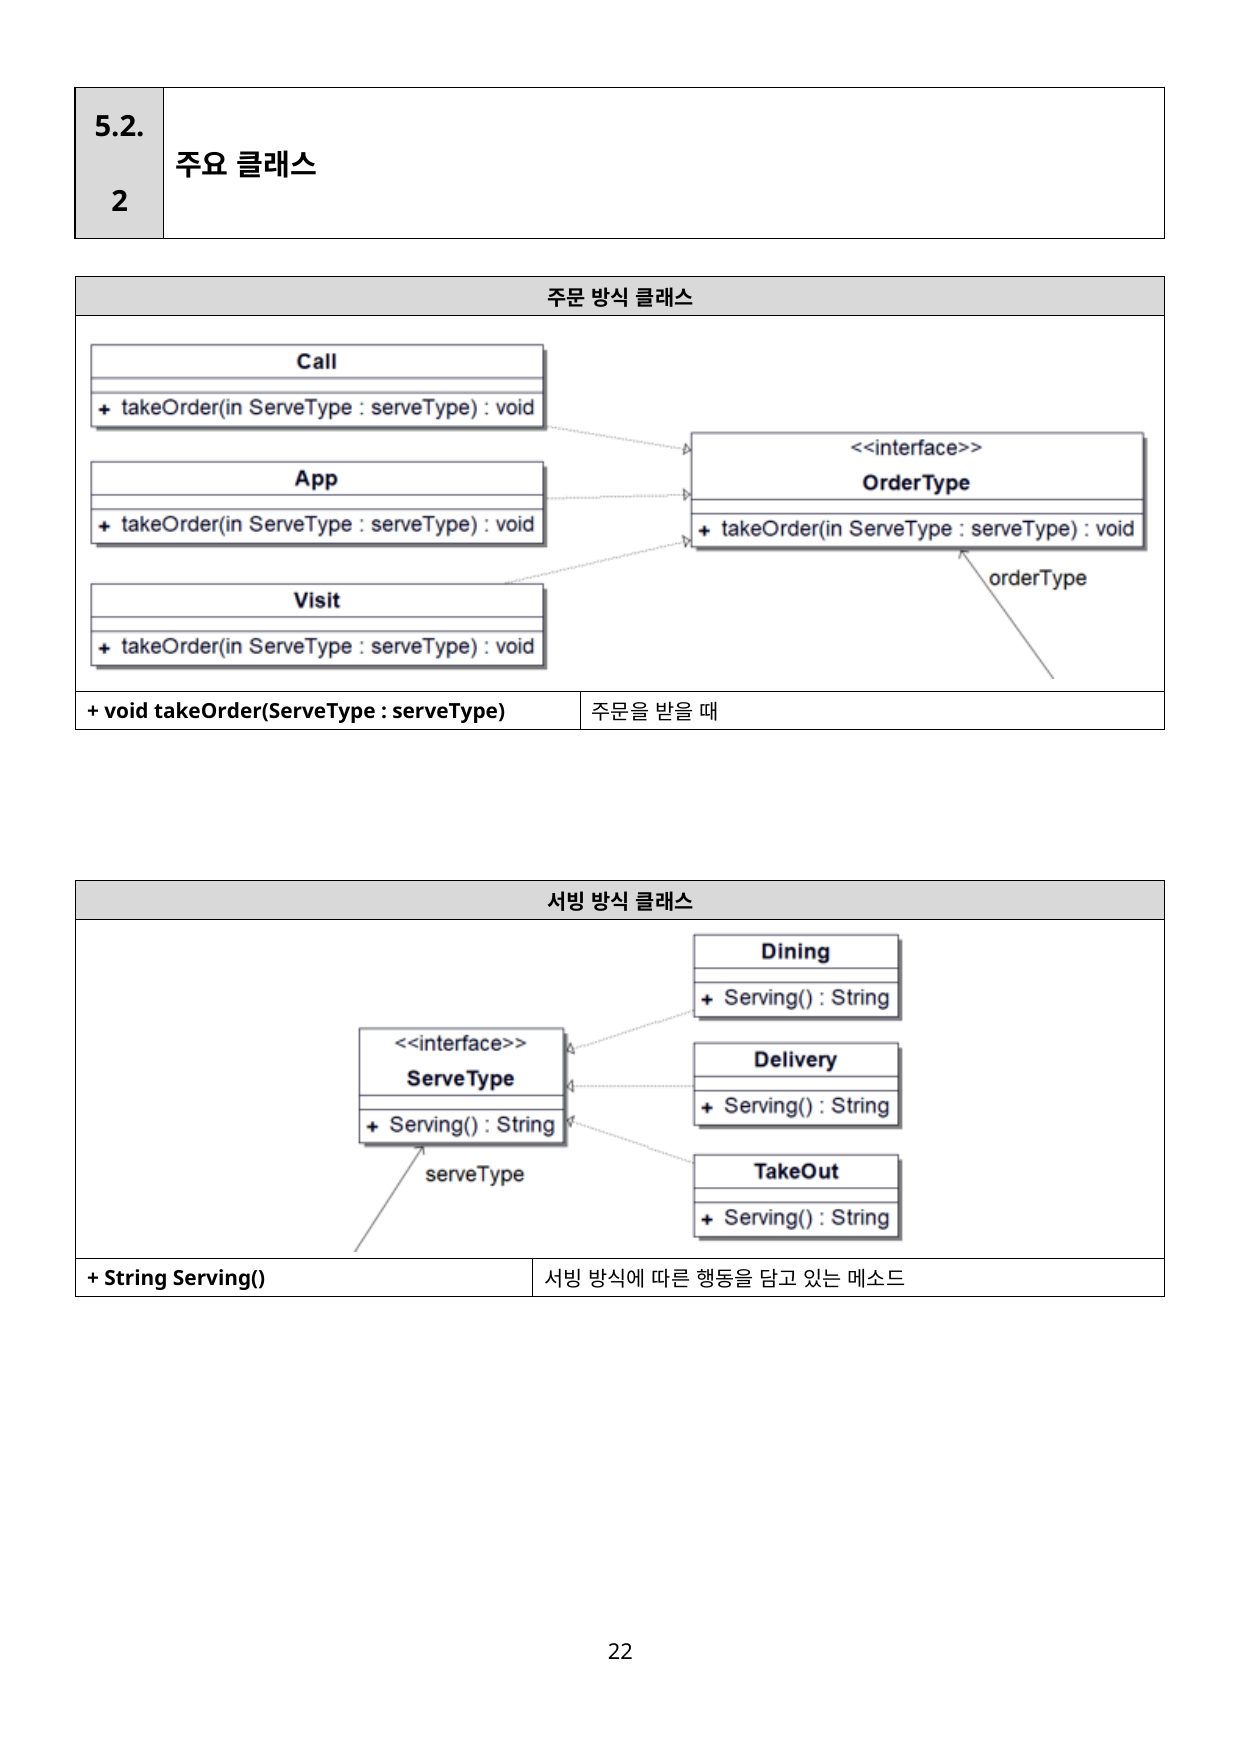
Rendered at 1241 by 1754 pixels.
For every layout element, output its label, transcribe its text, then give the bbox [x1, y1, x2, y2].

table_cell [76, 920, 1164, 1257]
table_cell + String Serving() [76, 1259, 532, 1296]
picture [337, 920, 903, 1252]
table_cell + void takeOrder(ServeType : serveType) [76, 692, 580, 729]
table_cell 서빙 방식에 따른 행동을 담고 있는 메소드 [533, 1259, 1164, 1296]
table_header 5.2.2 [76, 88, 163, 238]
table_header 서빙 방식 클래스 [76, 881, 1164, 919]
table_cell 주문을 받을 때 [581, 692, 1164, 729]
table_cell [76, 316, 1164, 691]
table_header 주요 클래스 [164, 88, 1164, 238]
picture [86, 327, 1162, 679]
table_header 주문 방식 클래스 [76, 277, 1164, 315]
